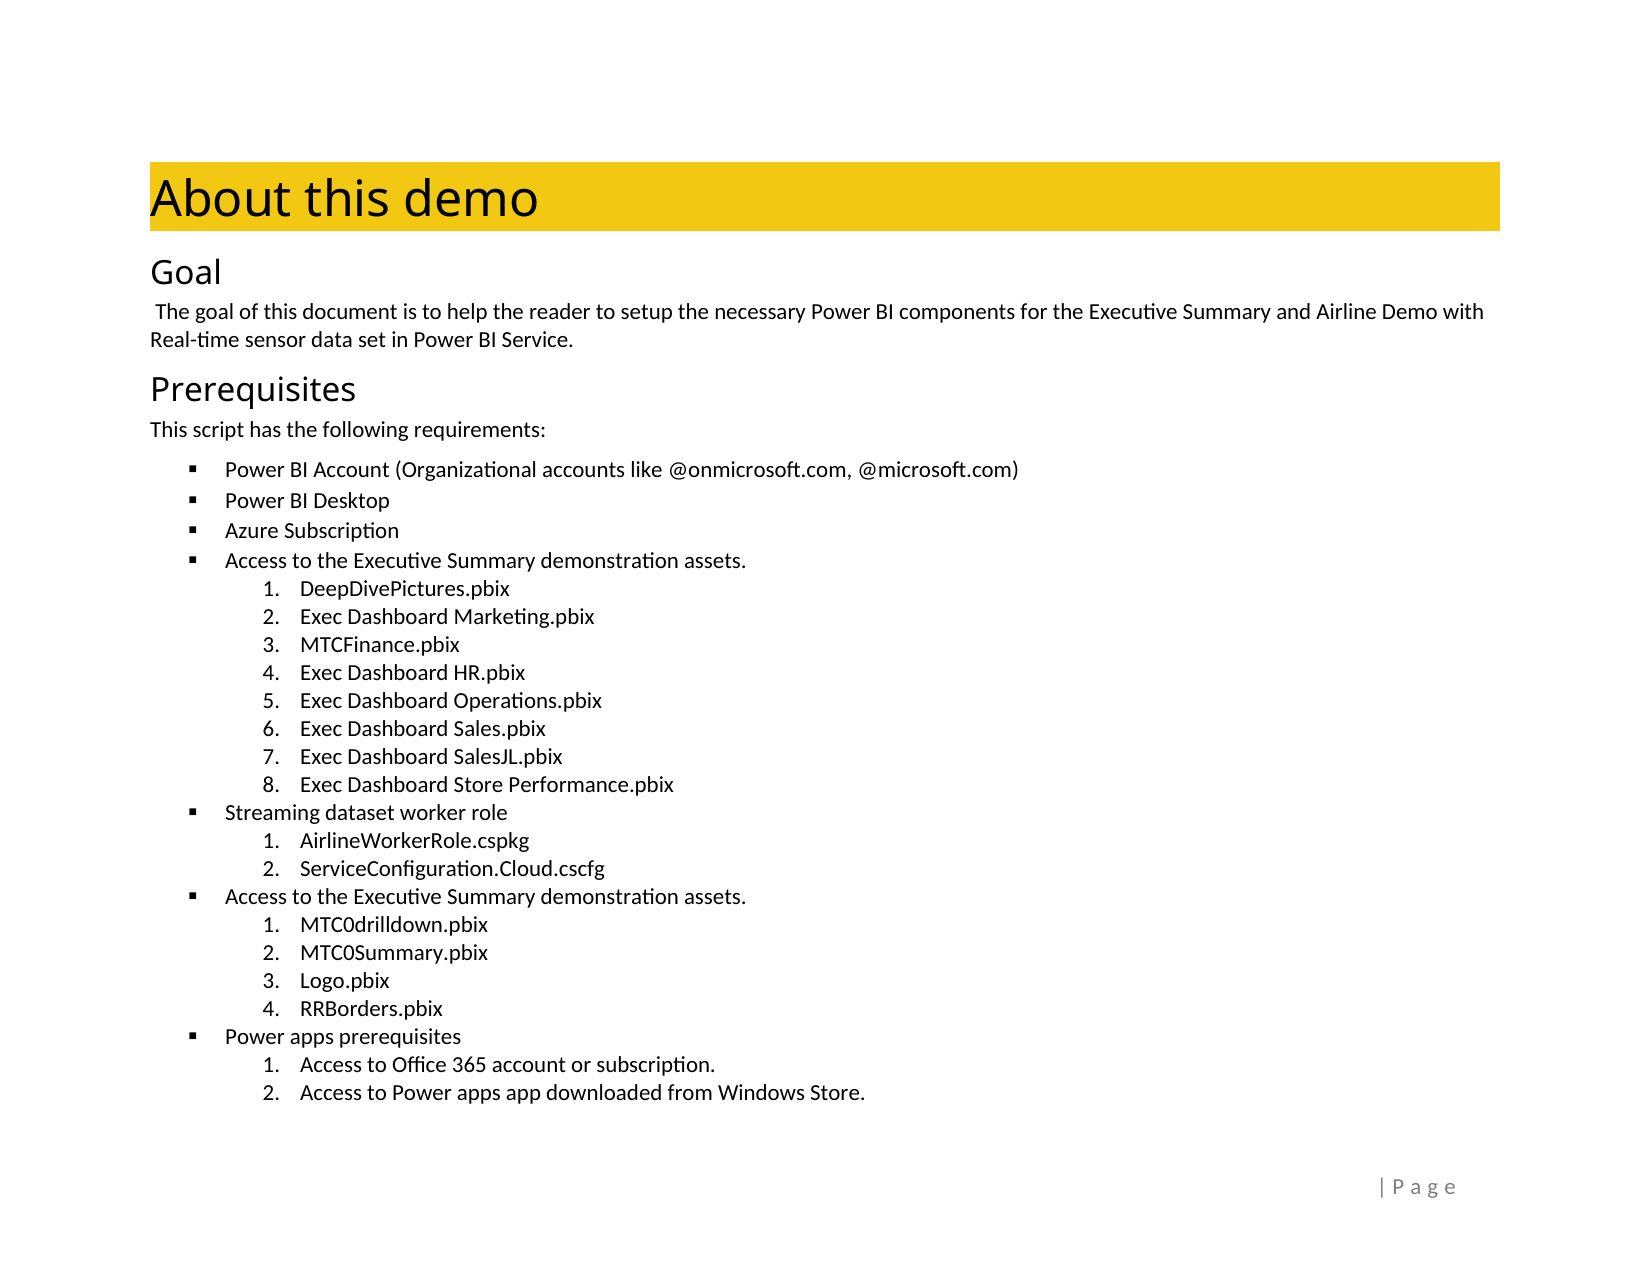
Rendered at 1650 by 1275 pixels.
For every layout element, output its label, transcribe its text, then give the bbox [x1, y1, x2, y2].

list Streaming dataset worker role [187, 798, 1500, 826]
list Exec Dashboard Marketing.pbix [262, 602, 1500, 630]
subtitle About this demo [150, 162, 1500, 231]
list Access to the Executive Summary demonstration assets. [187, 546, 1500, 574]
list Exec Dashboard HR.pbix [262, 658, 1500, 686]
list Azure Subscription [187, 516, 1500, 544]
list ServiceConfiguration.Cloud.cscfg [262, 854, 1500, 882]
list MTC0drilldown.pbix [262, 910, 1500, 938]
list Exec Dashboard Operations.pbix [262, 686, 1500, 714]
list Exec Dashboard SalesJL.pbix [262, 742, 1500, 770]
subtitle Prerequisites [150, 366, 1500, 411]
list MTC0Summary.pbix [262, 938, 1500, 966]
list Power BI Account (Organizational accounts like @onmicrosoft.com, @microsoft.com) [187, 456, 1500, 483]
list Access to the Executive Summary demonstration assets. [187, 882, 1500, 910]
list Power apps prerequisites [187, 1022, 1500, 1051]
list Logo.pbix [262, 966, 1500, 994]
text This script has the following requirements: [150, 415, 1500, 443]
list Access to Office 365 account or subscription. [262, 1051, 1500, 1078]
list Access to Power apps app downloaded from Windows Store. [262, 1078, 1500, 1107]
list Power BI Desktop [187, 486, 1500, 514]
subtitle Goal [150, 248, 1500, 294]
text The goal of this document is to help the reader to setup the necessary Power BI components for the Executive Summary and Airline Demo with Real-time sensor data set in Power BI Service. [150, 297, 1500, 353]
list DeepDivePictures.pbix [262, 574, 1500, 602]
list AirlineWorkerRole.cspkg [262, 826, 1500, 854]
list RRBorders.pbix [262, 994, 1500, 1022]
list Exec Dashboard Sales.pbix [262, 714, 1500, 742]
list MTCFinance.pbix [262, 630, 1500, 658]
list Exec Dashboard Store Performance.pbix [262, 770, 1500, 798]
